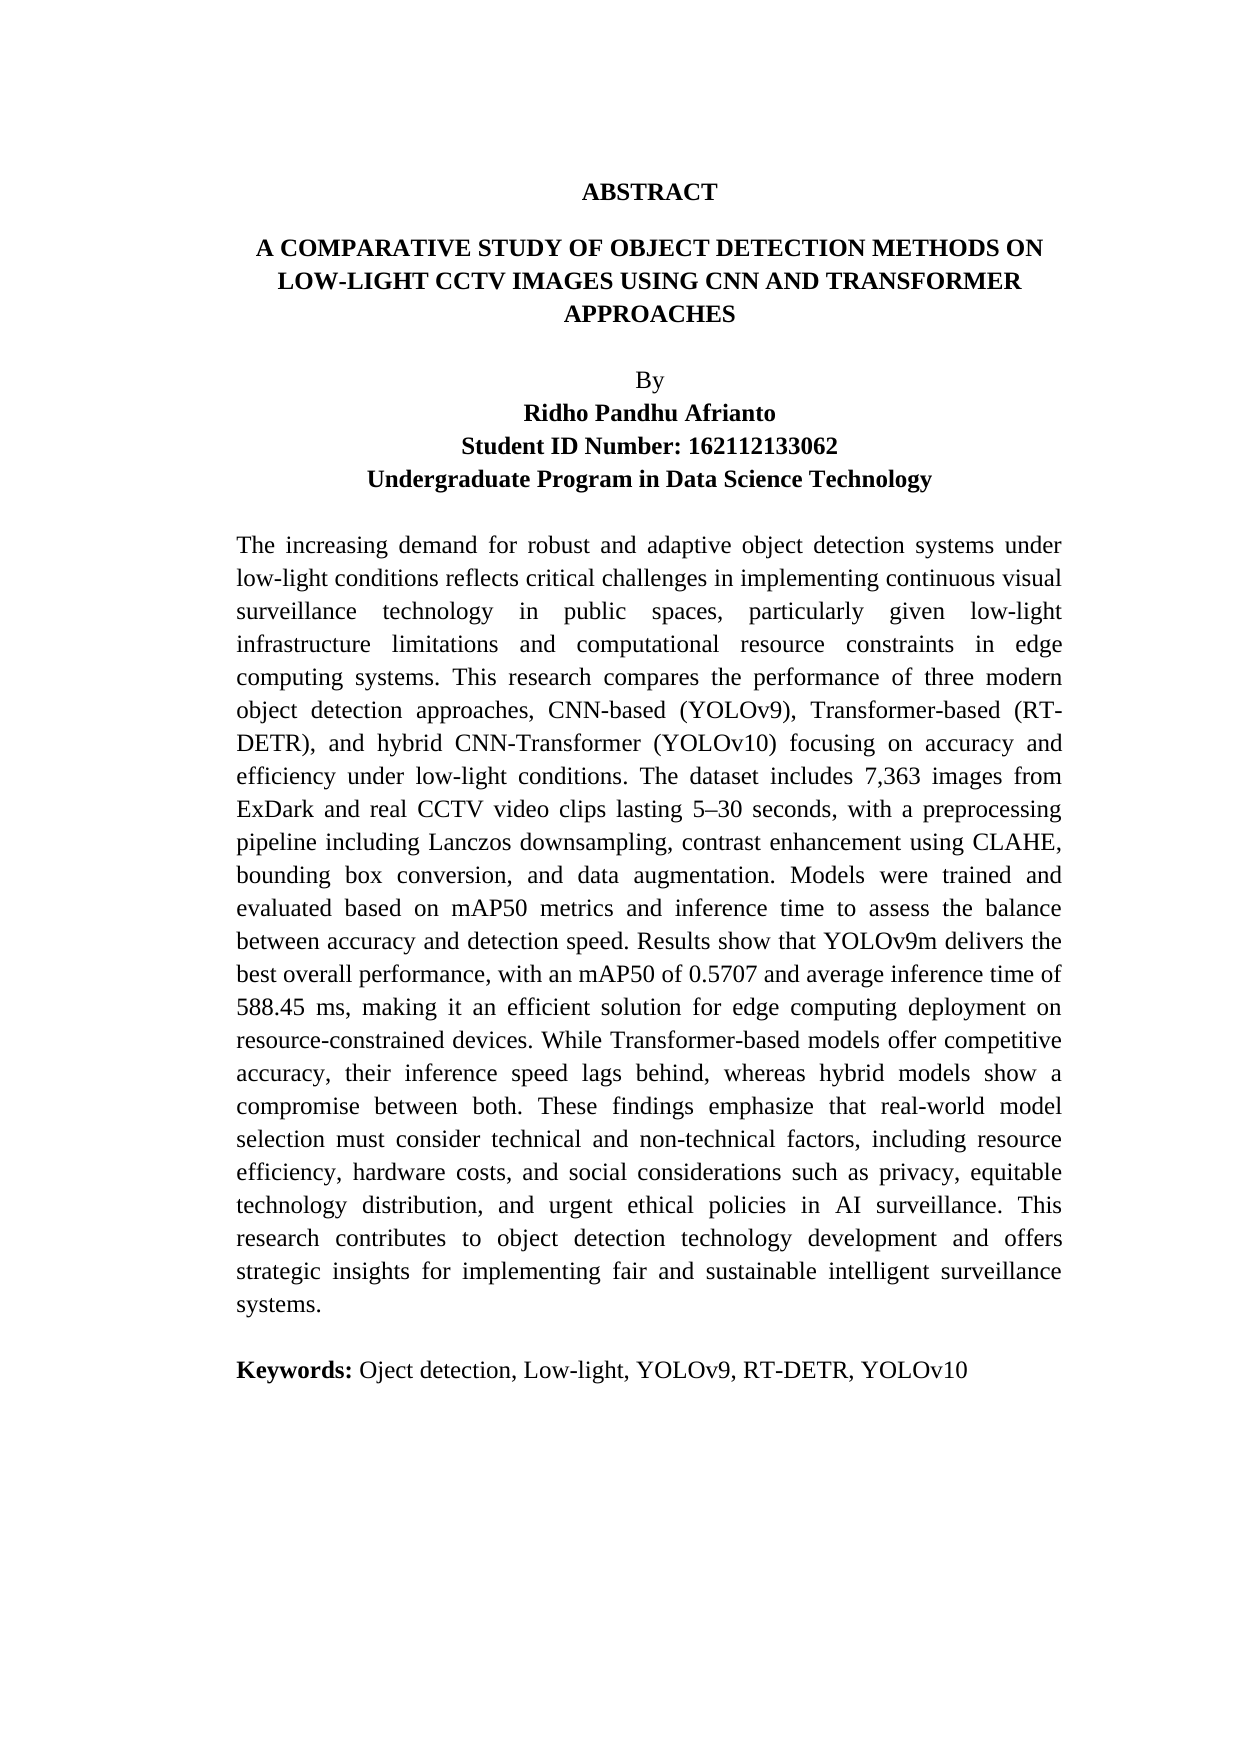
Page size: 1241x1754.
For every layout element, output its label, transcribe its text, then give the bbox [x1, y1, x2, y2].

text By [236, 365, 1063, 394]
subtitle ABSTRACT [236, 177, 1063, 206]
text A COMPARATIVE STUDY OF OBJECT DETECTION METHODS ON LOW-LIGHT CCTV IMAGES USING CNN AND TRANSFORMER APPROACHES [236, 233, 1063, 328]
text Student ID Number: 162112133062 [236, 431, 1063, 460]
text Undergraduate Program in Data Science Technology [236, 464, 1063, 493]
text Keywords: Oject detection, Low-light, YOLOv9, RT-DETR, YOLOv10 [236, 1356, 1063, 1384]
text The increasing demand for robust and adaptive object detection systems under low-light conditions reflects critical challenges in implementing continuous visual surveillance technology in public spaces, particularly given low-light infrastructure limitations and computational resource constraints in edge computing systems. This research compares the performance of three modern object detection approaches, CNN-based (YOLOv9), Transformer-based (RT-DETR), and hybrid CNN-Transformer (YOLOv10) focusing on accuracy and efficiency under low-light conditions. The dataset includes 7,363 images from ExDark and real CCTV video clips lasting 5–30 seconds, with a preprocessing pipeline including Lanczos downsampling, contrast enhancement using CLAHE, bounding box conversion, and data augmentation. Models were trained and evaluated based on mAP50 metrics and inference time to assess the balance between accuracy and detection speed. Results show that YOLOv9m delivers the best overall performance, with an mAP50 of 0.5707 and average inference time of 588.45 ms, making it an efficient solution for edge computing deployment on resource-constrained devices. While Transformer-based models offer competitive accuracy, their inference speed lags behind, whereas hybrid models show a compromise between both. These findings emphasize that real-world model selection must consider technical and non-technical factors, including resource efficiency, hardware costs, and social considerations such as privacy, equitable technology distribution, and urgent ethical policies in AI surveillance. This research contributes to object detection technology development and offers strategic insights for implementing fair and sustainable intelligent surveillance systems. [236, 530, 1063, 1318]
text Ridho Pandhu Afrianto [236, 398, 1063, 427]
